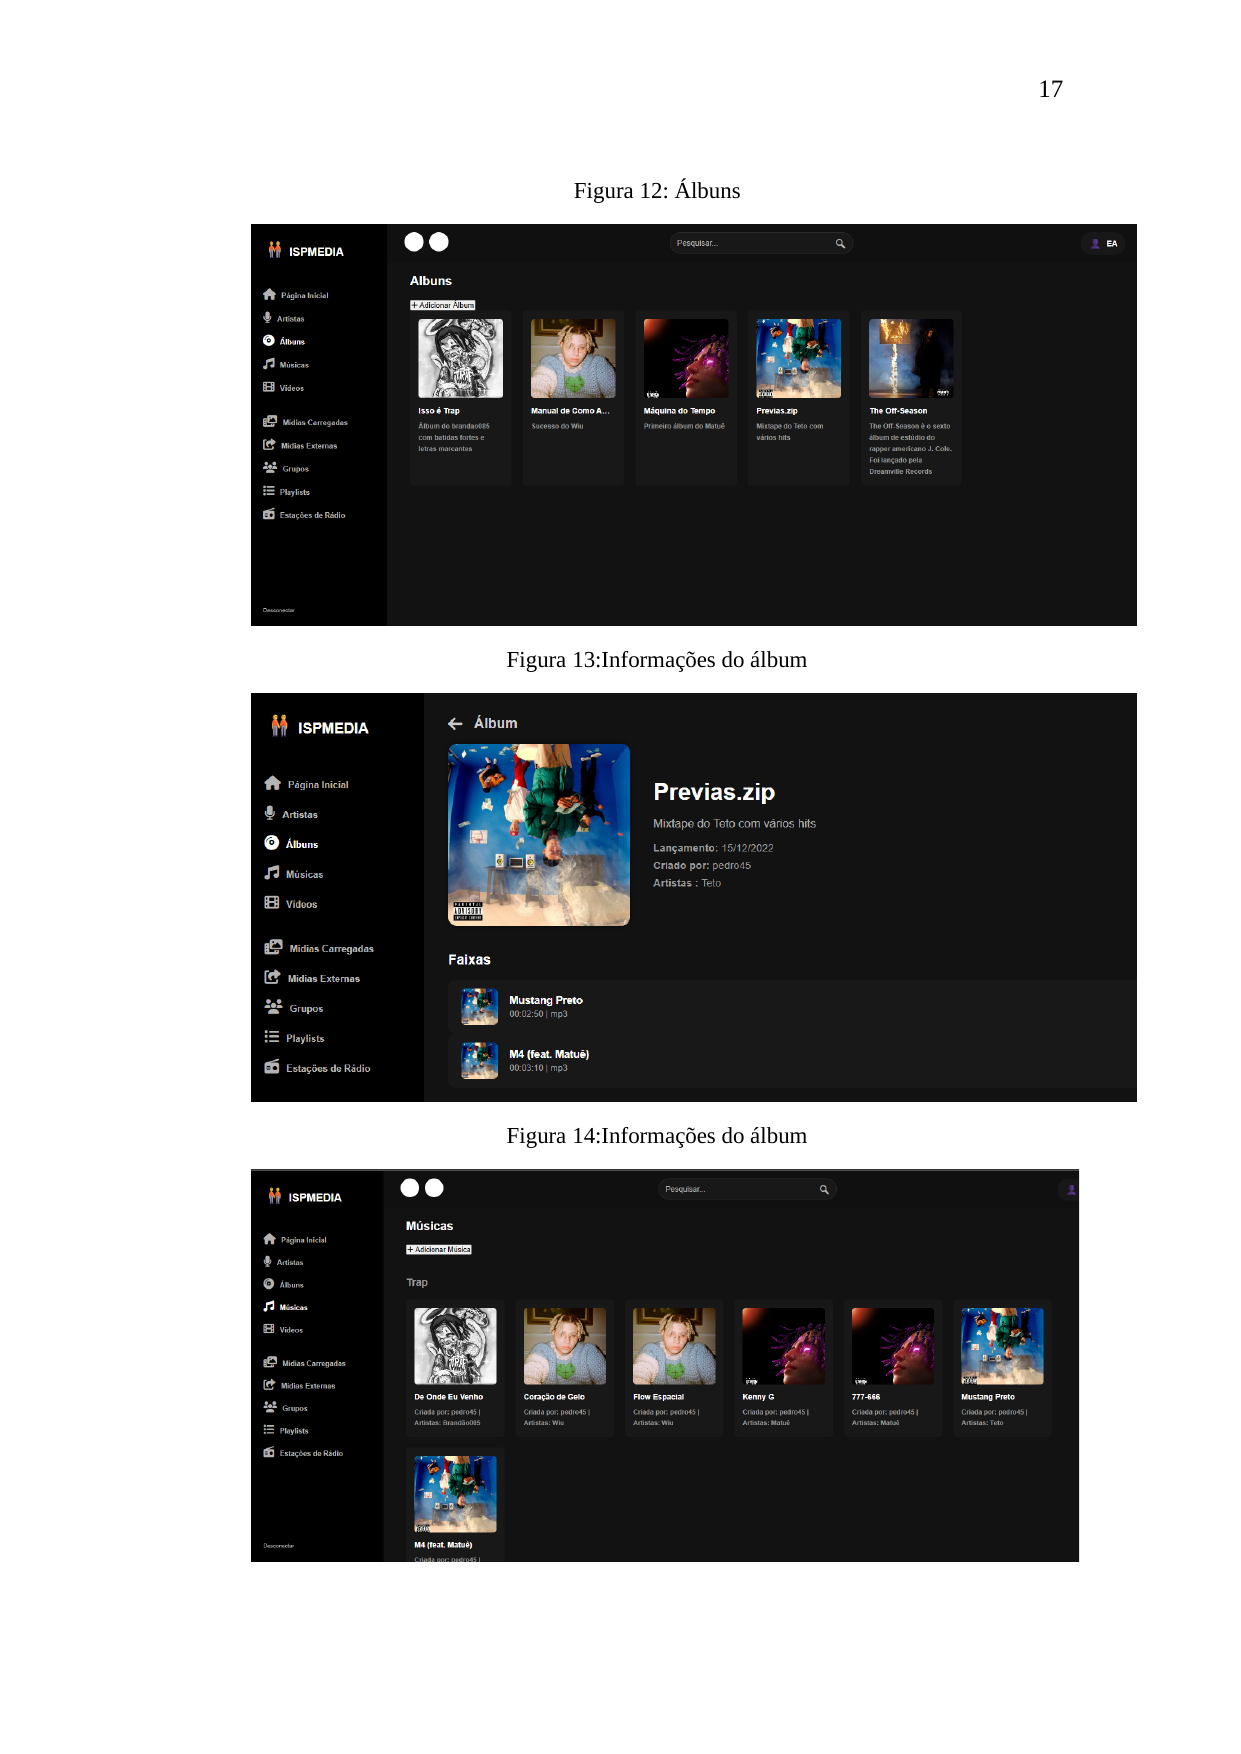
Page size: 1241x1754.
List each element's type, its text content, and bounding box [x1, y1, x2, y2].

picture [251, 693, 1137, 1102]
picture [251, 1169, 1080, 1562]
text Figura 12: Álbuns [177, 177, 1063, 203]
text Figura 14:Informações do álbum [177, 1122, 1063, 1148]
text Figura 13:Informações do álbum [177, 646, 1063, 673]
picture [251, 224, 1137, 626]
